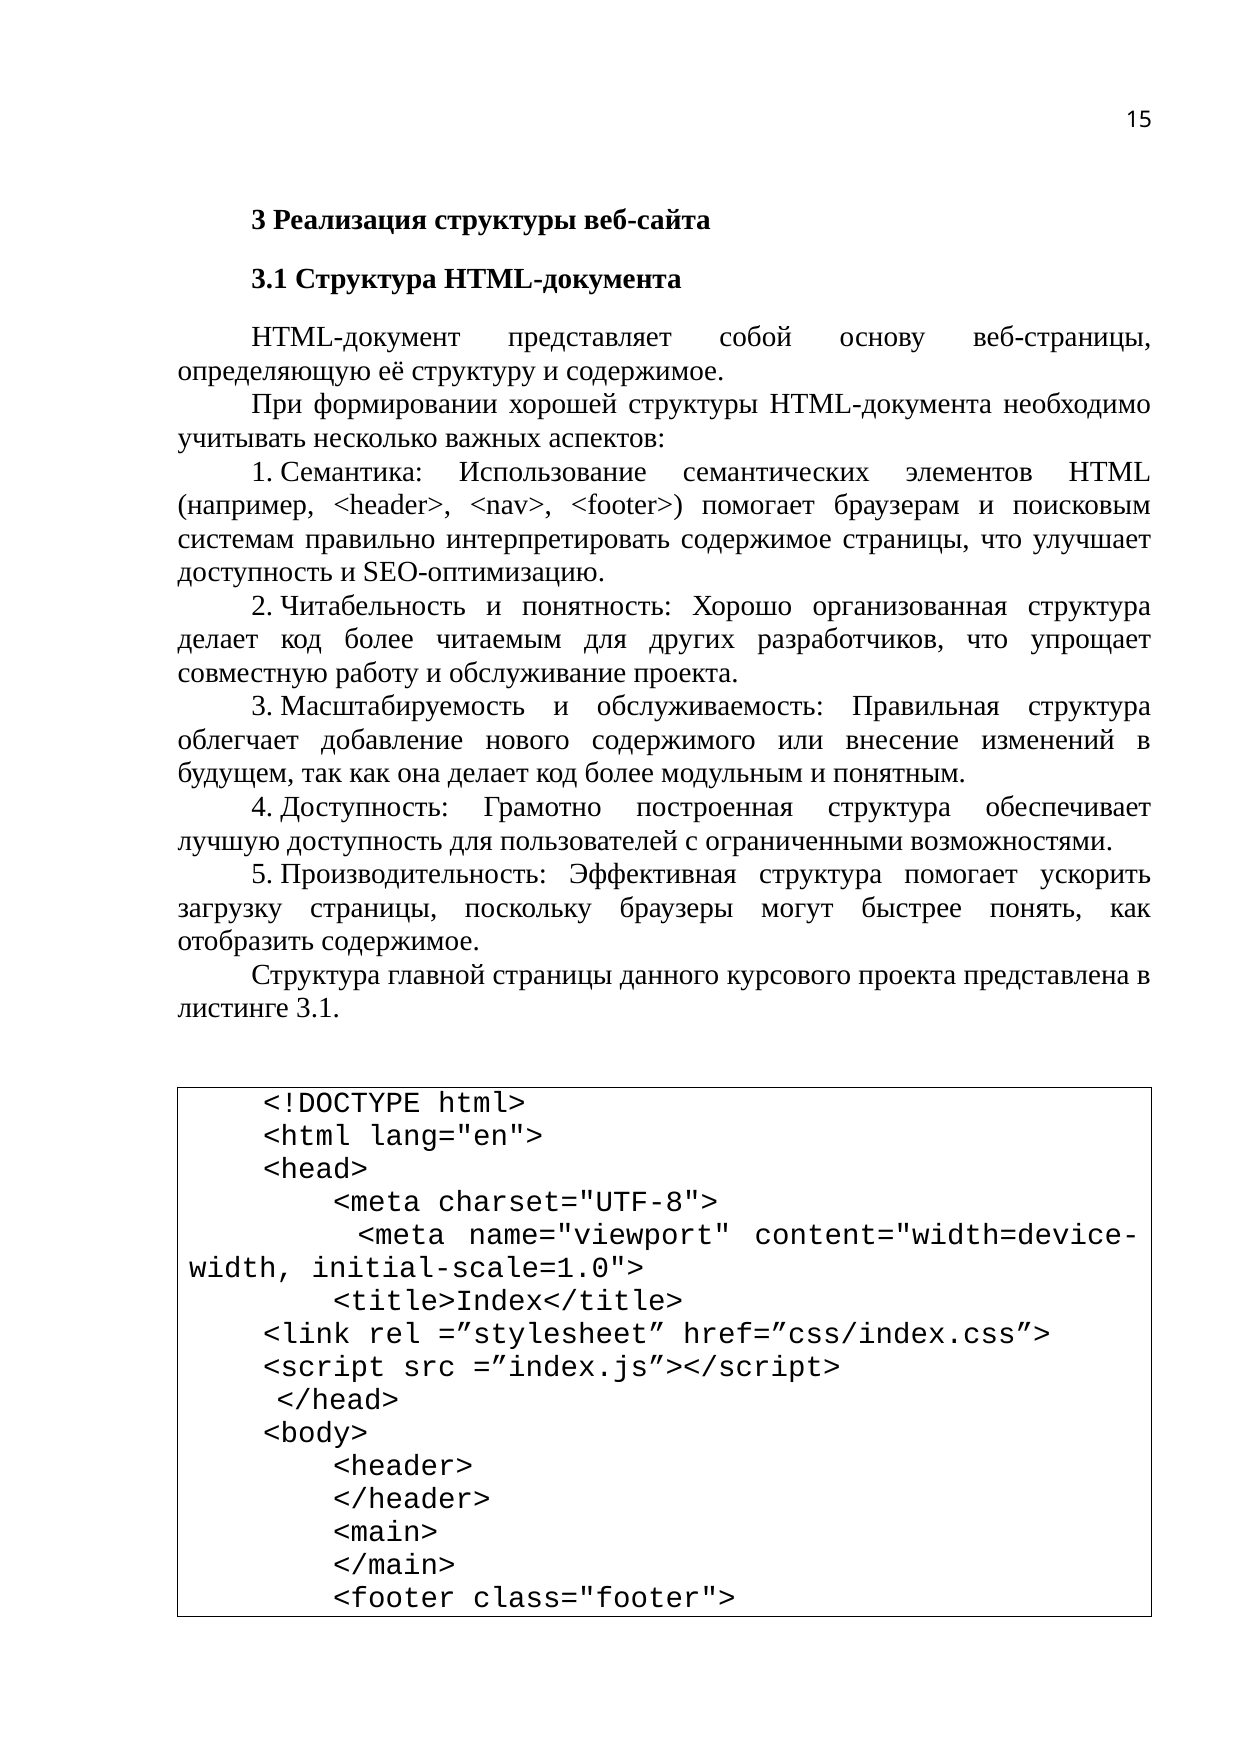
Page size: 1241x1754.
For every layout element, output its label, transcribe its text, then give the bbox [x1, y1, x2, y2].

list Производительность: Эффективная структура помогает ускорить загрузку страницы, поскольку браузеры могут быстрее понять, как отобразить содержимое. [177, 856, 1152, 957]
subtitle 3.1 Структура HTML-документа [177, 261, 1152, 294]
list Читабельность и понятность: Хорошо организованная структура делает код более читаемым для других разработчиков, что упрощает совместную работу и обслуживание проекта. [177, 588, 1152, 688]
list Масштабируемость и обслуживаемость: Правильная структура облегчает добавление нового содержимого или внесение изменений в будущем, так как она делает код более модульным и понятным. [177, 688, 1152, 789]
text HTML-документ представляет собой основу веб-страницы, определяющую её структуру и содержимое. [177, 319, 1152, 387]
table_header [178, 1088, 1151, 1616]
text При формировании хорошей структуры HTML-документа необходимо учитывать несколько важных аспектов: [177, 387, 1152, 454]
subtitle 3 Реализация структуры веб-сайта [177, 202, 1152, 236]
text Структура главной страницы данного курсового проекта представлена в листинге 3.1. [177, 957, 1152, 1024]
list Семантика: Использование семантических элементов HTML (например, <header>, <nav>, <footer>) помогает браузерам и поисковым системам правильно интерпретировать содержимое страницы, что улучшает доступность и SEO-оптимизацию. [177, 454, 1152, 588]
list Доступность: Грамотно построенная структура обеспечивает лучшую доступность для пользователей с ограниченными возможностями. [177, 789, 1152, 856]
